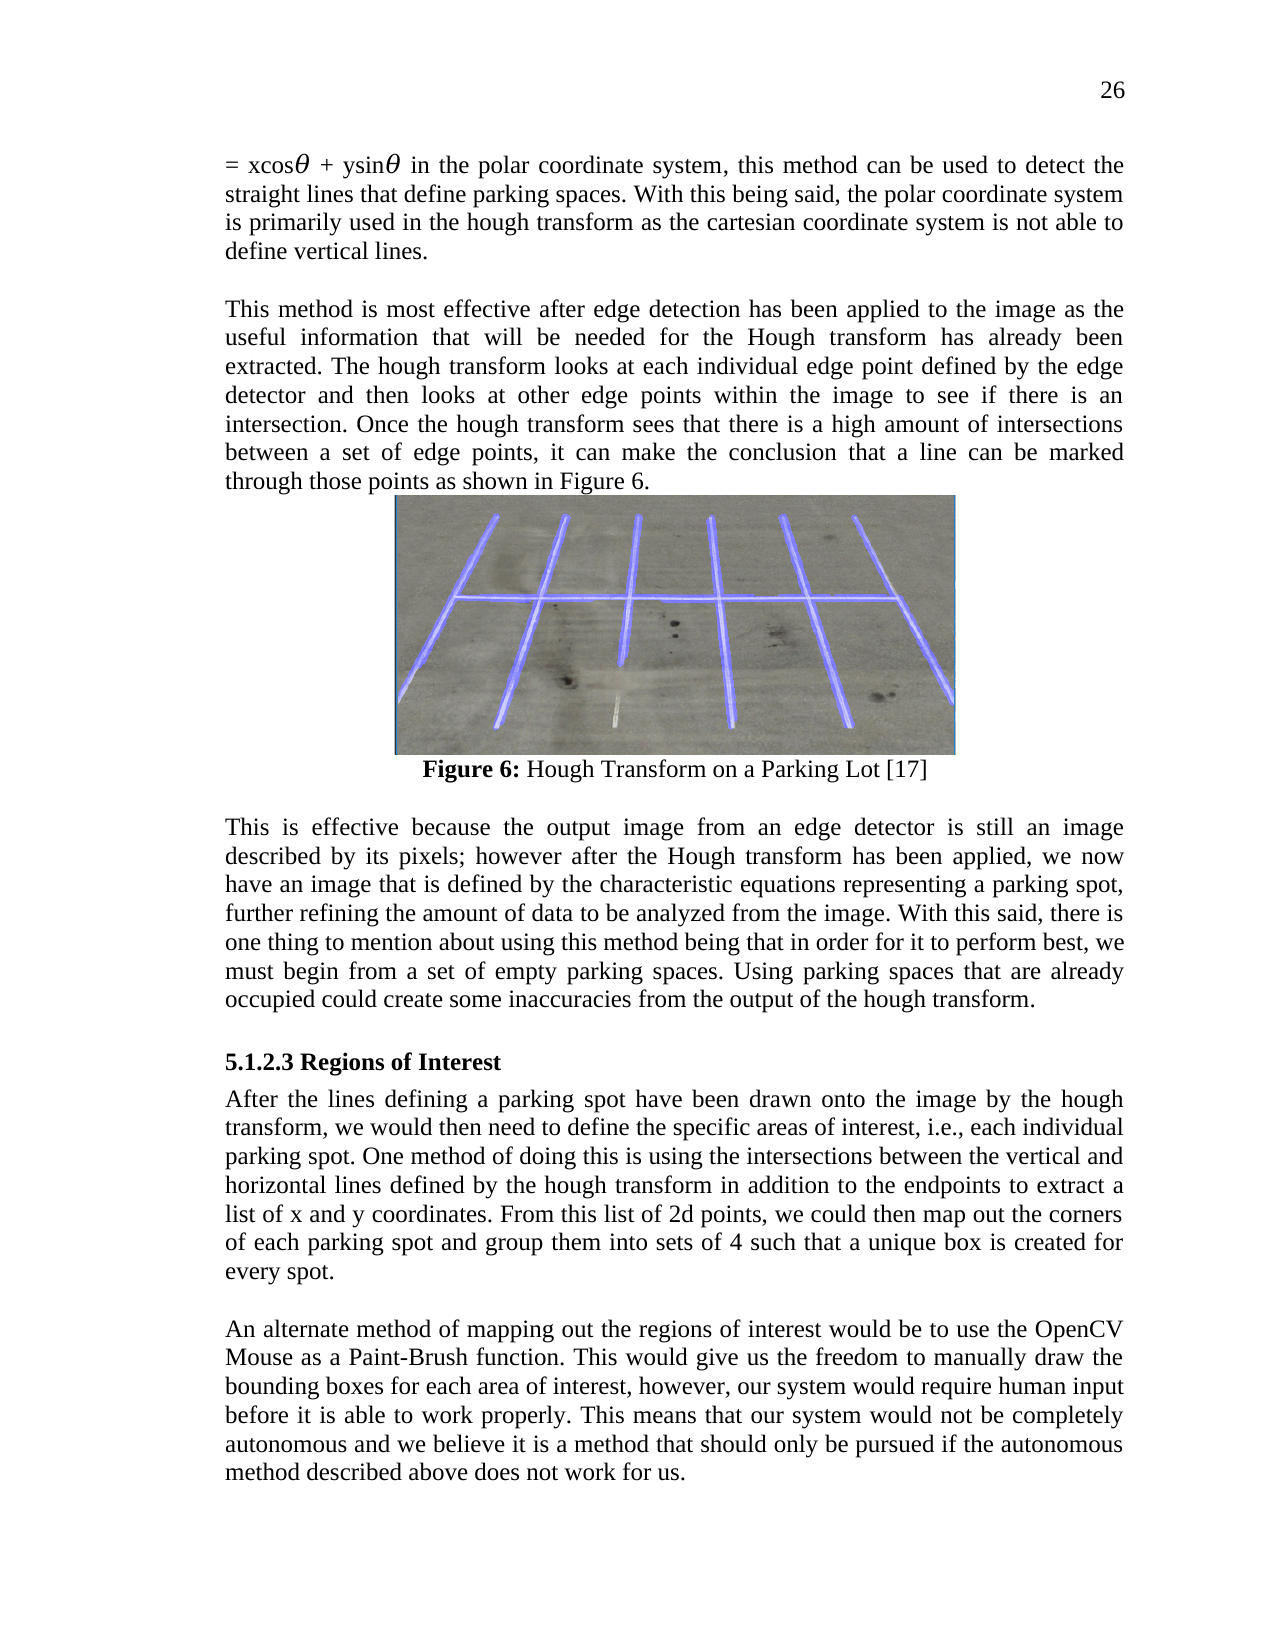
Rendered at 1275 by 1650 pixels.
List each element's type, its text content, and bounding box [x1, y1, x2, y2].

subtitle 5.1.2.3 Regions of Interest [225, 1047, 1125, 1075]
text This method is most effective after edge detection has been applied to the image as the useful information that will be needed for the Hough transform has already been extracted. The hough transform looks at each individual edge point defined by the edge detector and then looks at other edge points within the image to see if there is an intersection. Once the hough transform sees that there is a high amount of intersections between a set of edge points, it can make the conclusion that a line can be marked through those points as shown in Figure 6. [225, 294, 1125, 495]
text Figure 6: Hough Transform on a Parking Lot [17] [225, 754, 1125, 783]
text An alternate method of mapping out the regions of interest would be to use the OpenCV Mouse as a Paint-Brush function. This would give us the freedom to manually draw the bounding boxes for each area of interest, however, our system would require human input before it is able to work properly. This means that our system would not be completely autonomous and we believe it is a method that should only be pursued if the autonomous method described above does not work for us. [225, 1314, 1125, 1486]
picture [394, 495, 956, 755]
text After the lines defining a parking spot have been drawn onto the image by the hough transform, we would then need to define the specific areas of interest, i.e., each individual parking spot. One method of doing this is using the intersections between the vertical and horizontal lines defined by the hough transform in addition to the endpoints to extract a list of x and y coordinates. From this list of 2d points, we could then map out the corners of each parking spot and group them into sets of 4 such that a unique box is created for every spot. [225, 1084, 1125, 1285]
text This is effective because the output image from an edge detector is still an image described by its pixels; however after the Hough transform has been applied, we now have an image that is defined by the characteristic equations representing a parking spot, further refining the amount of data to be analyzed from the image. With this said, there is one thing to mention about using this method being that in order for it to perform best, we must begin from a set of empty parking spaces. Using parking spaces that are already occupied could create some inaccuracies from the output of the hough transform. [225, 812, 1125, 1013]
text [225, 150, 1125, 265]
